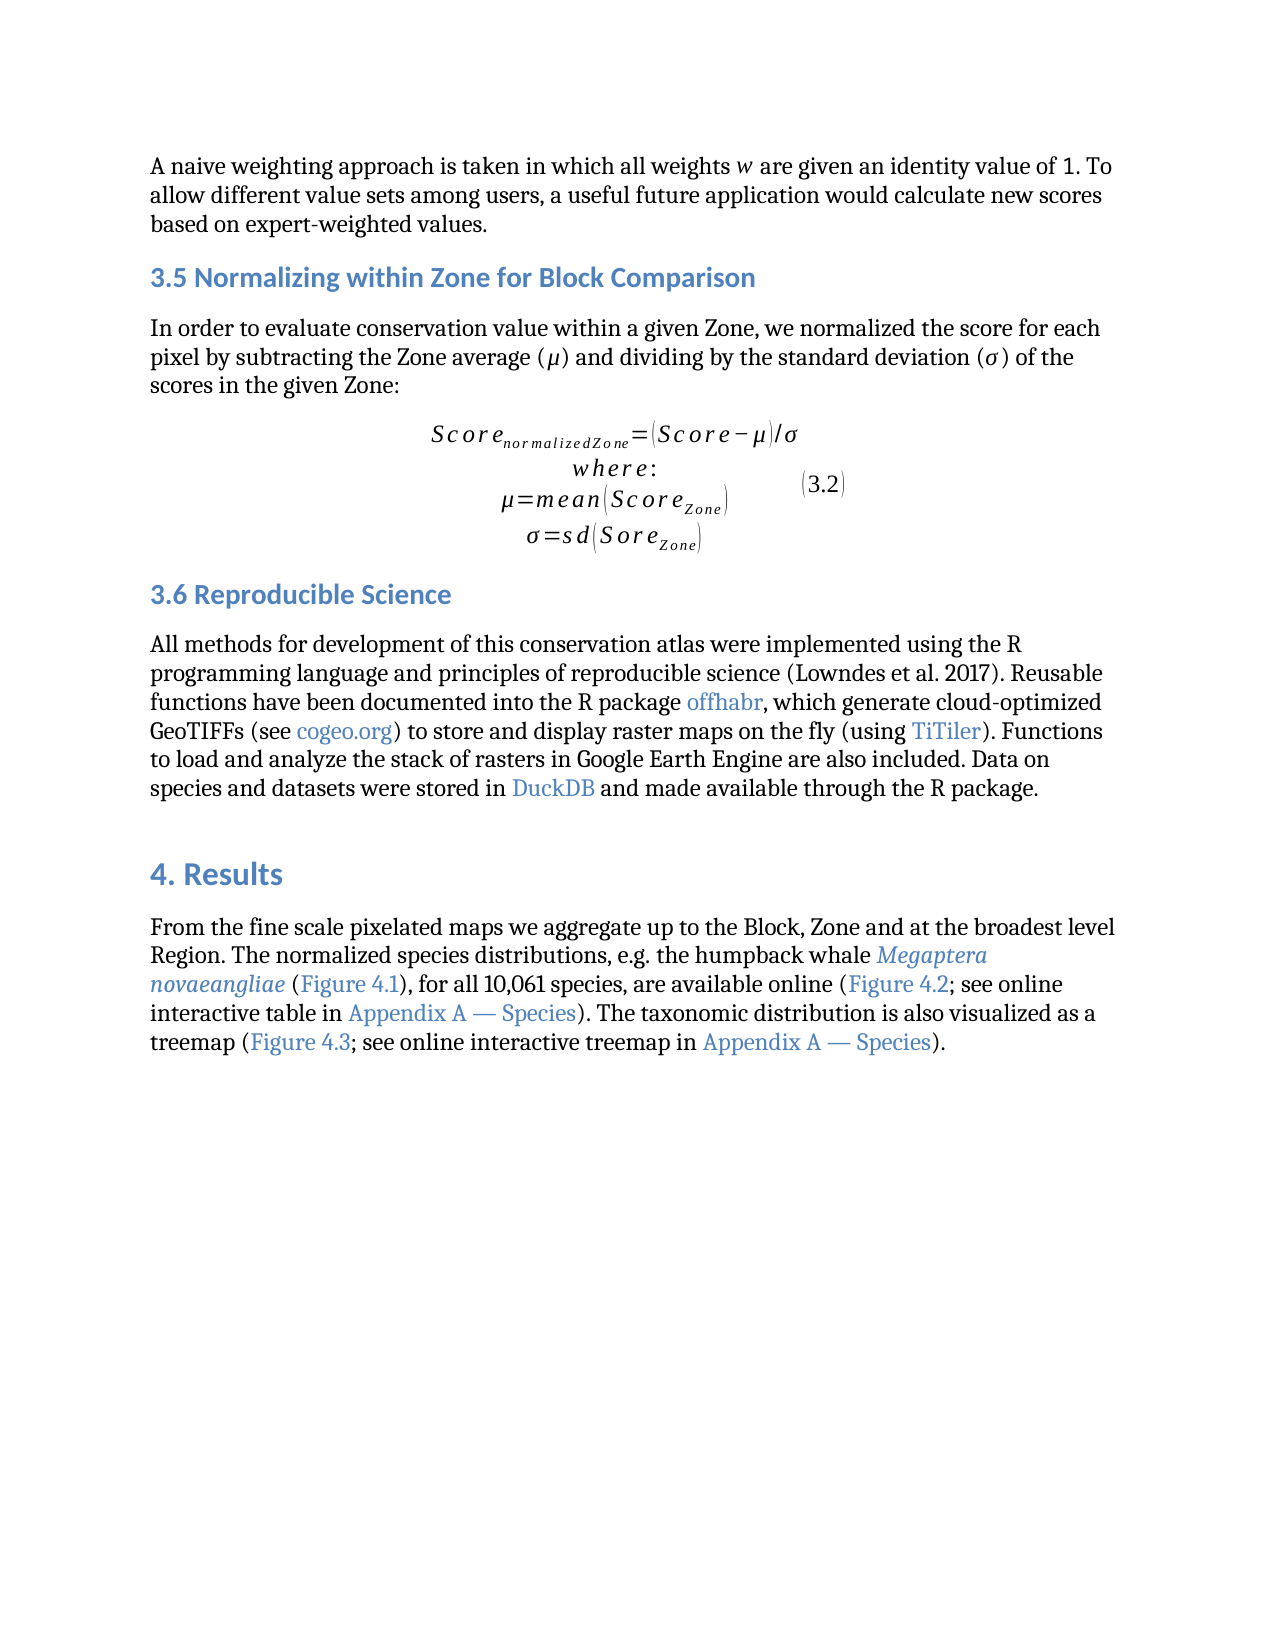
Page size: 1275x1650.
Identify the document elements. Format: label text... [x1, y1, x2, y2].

subtitle 3.5 Normalizing within Zone for Block Comparison [150, 259, 1125, 295]
subtitle 3.6 Reproducible Science [150, 576, 1125, 612]
subtitle 4. Results [150, 853, 1125, 894]
text A naive weighting approach is taken in which all weights are given an identity value of 1. To allow different value sets among users, a useful future application would calculate new scores based on expert-weighted values. [150, 150, 1125, 239]
text All methods for development of this conservation atlas were implemented using the R programming language and principles of reproducible science (Lowndes et al. 2017). Reusable functions have been documented into the R package offhabr, which generate cloud-optimized GeoTIFFs (see cogeo.org) to store and display raster maps on the fly (using TiTiler). Functions to load and analyze the stack of rasters in Google Earth Engine are also included. Data on species and datasets were stored in DuckDB and made available through the R package. [150, 630, 1125, 803]
text From the fine scale pixelated maps we aggregate up to the Block, Zone and at the broadest level Region. The normalized species distributions, e.g. the humpback whale Megaptera novaeangliae (Figure 4.1), for all 10,061 species, are available online (Figure 4.2; see online interactive table in Appendix A — Species). The taxonomic distribution is also visualized as a treemap (Figure 4.3; see online interactive treemap in Appendix A — Species). [150, 912, 1125, 1056]
text In order to evaluate conservation value within a given Zone, we normalized the score for each pixel by subtracting the Zone average () and dividing by the standard deviation () of the scores in the given Zone: [150, 314, 1125, 400]
